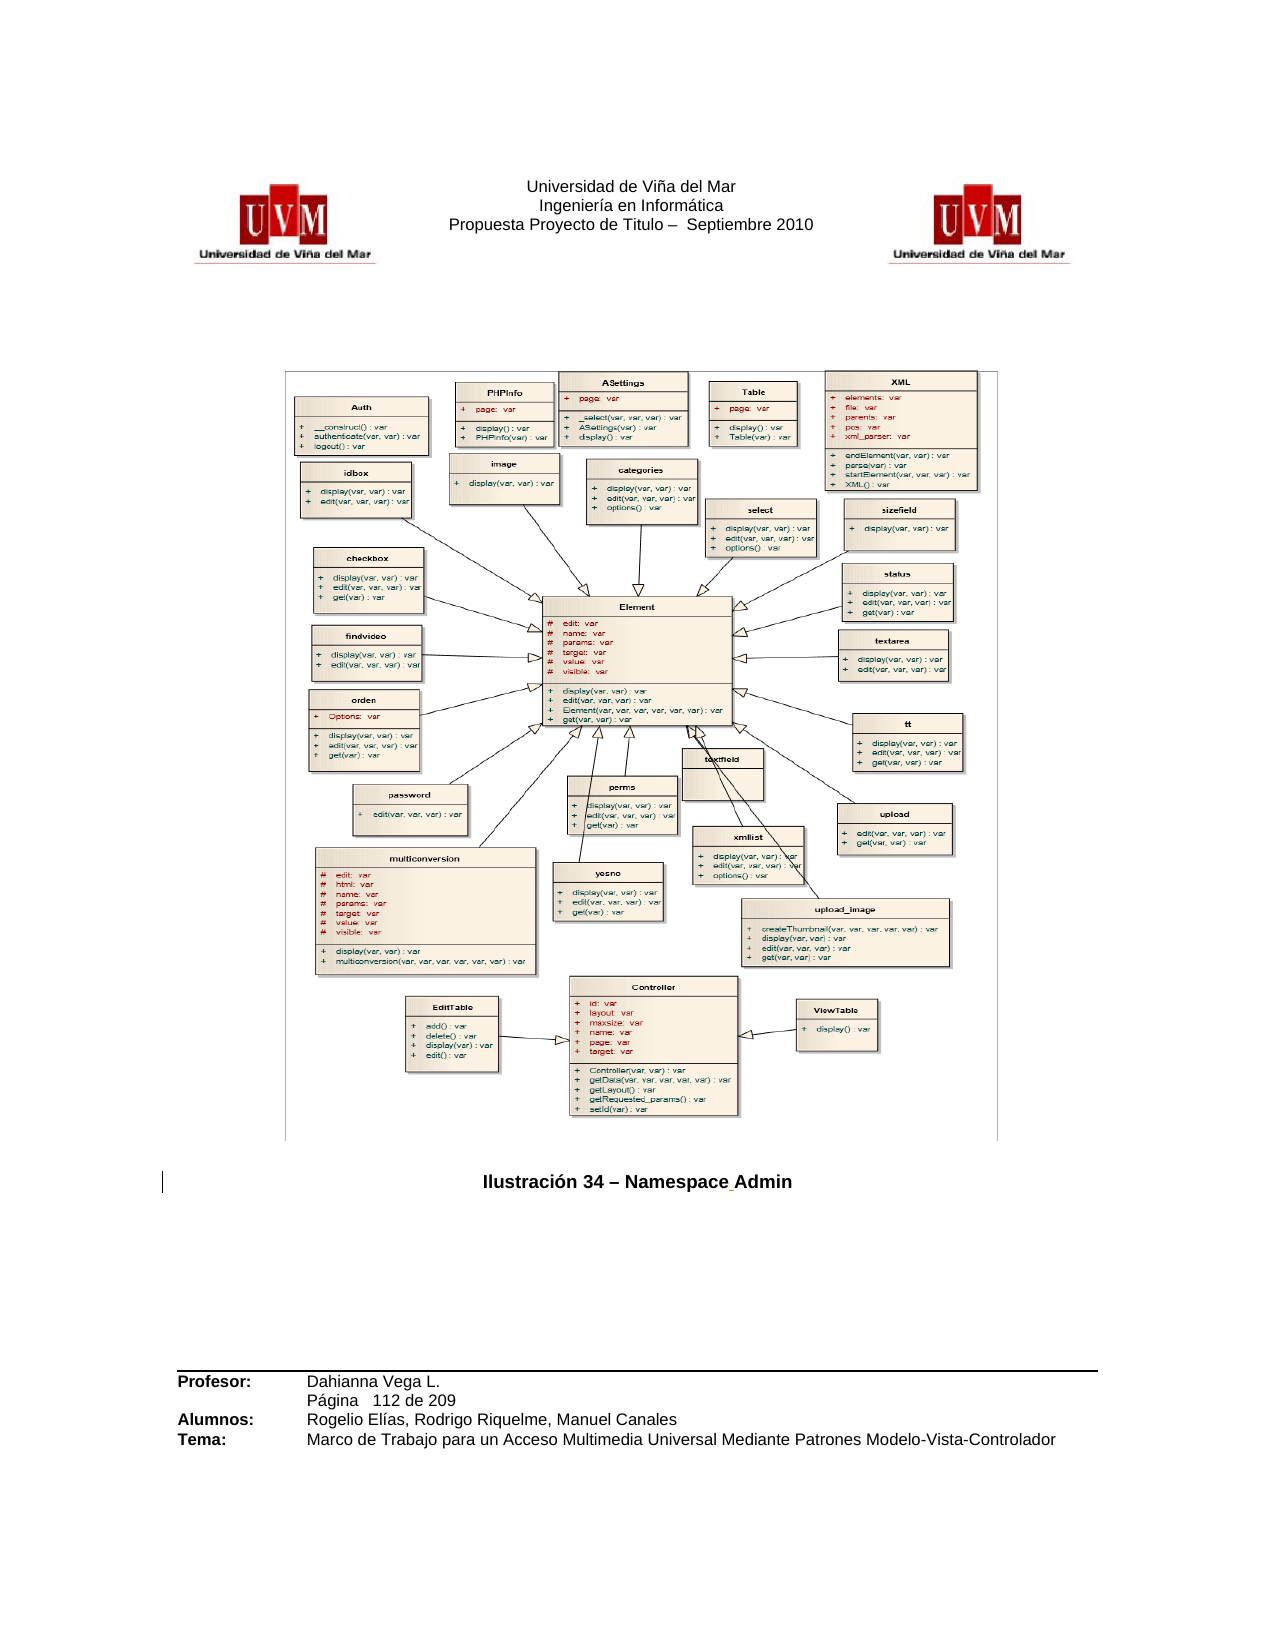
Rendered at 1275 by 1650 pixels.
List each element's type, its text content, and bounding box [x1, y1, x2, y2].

picture [255, 346, 1020, 1159]
picture [871, 176, 1084, 267]
text Ilustración 34 – NamespaceAdmin [177, 1171, 1098, 1193]
picture [177, 176, 390, 267]
